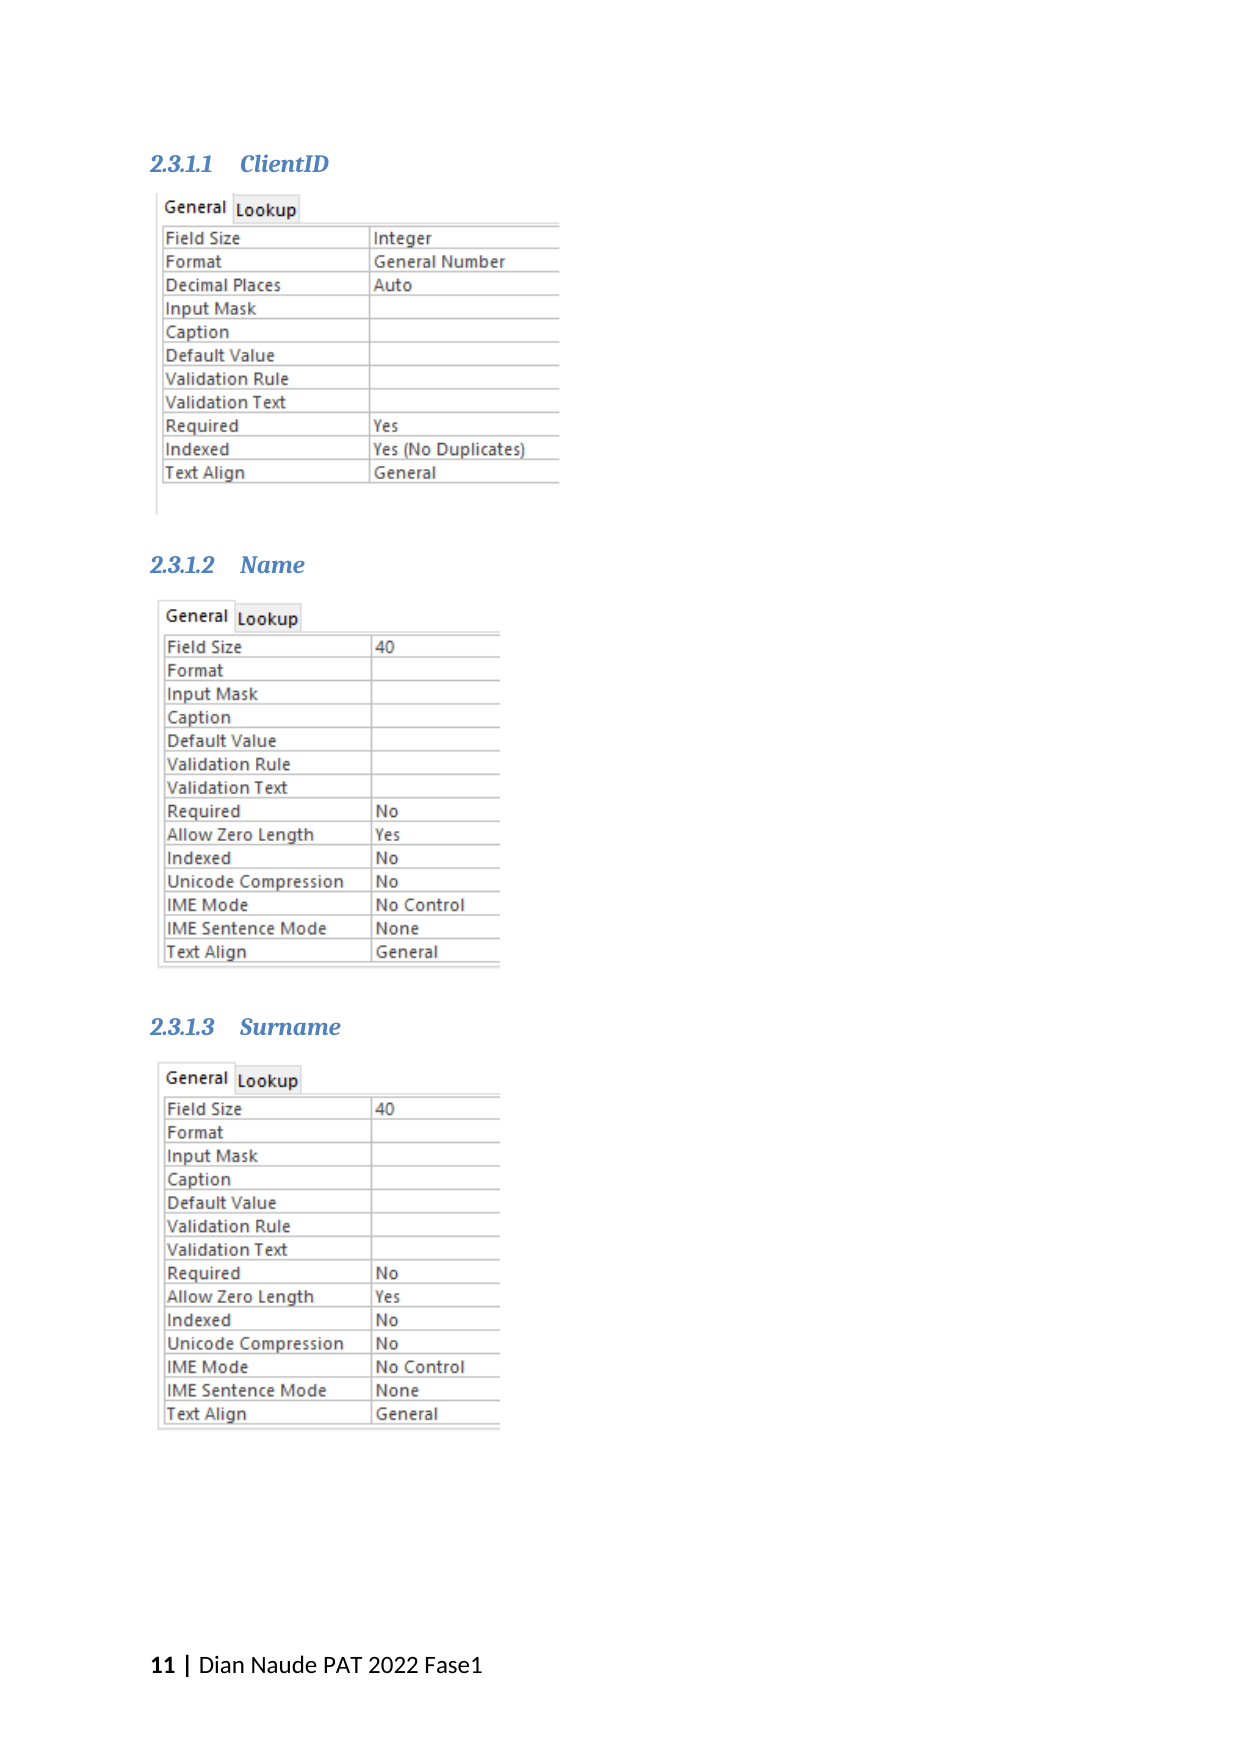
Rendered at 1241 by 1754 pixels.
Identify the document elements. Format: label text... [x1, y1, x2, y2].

subtitle Surname [150, 1013, 1090, 1042]
subtitle Name [150, 551, 1090, 580]
subtitle ClientID [150, 150, 1090, 179]
picture [150, 594, 501, 977]
picture [150, 193, 560, 515]
picture [150, 1056, 501, 1439]
